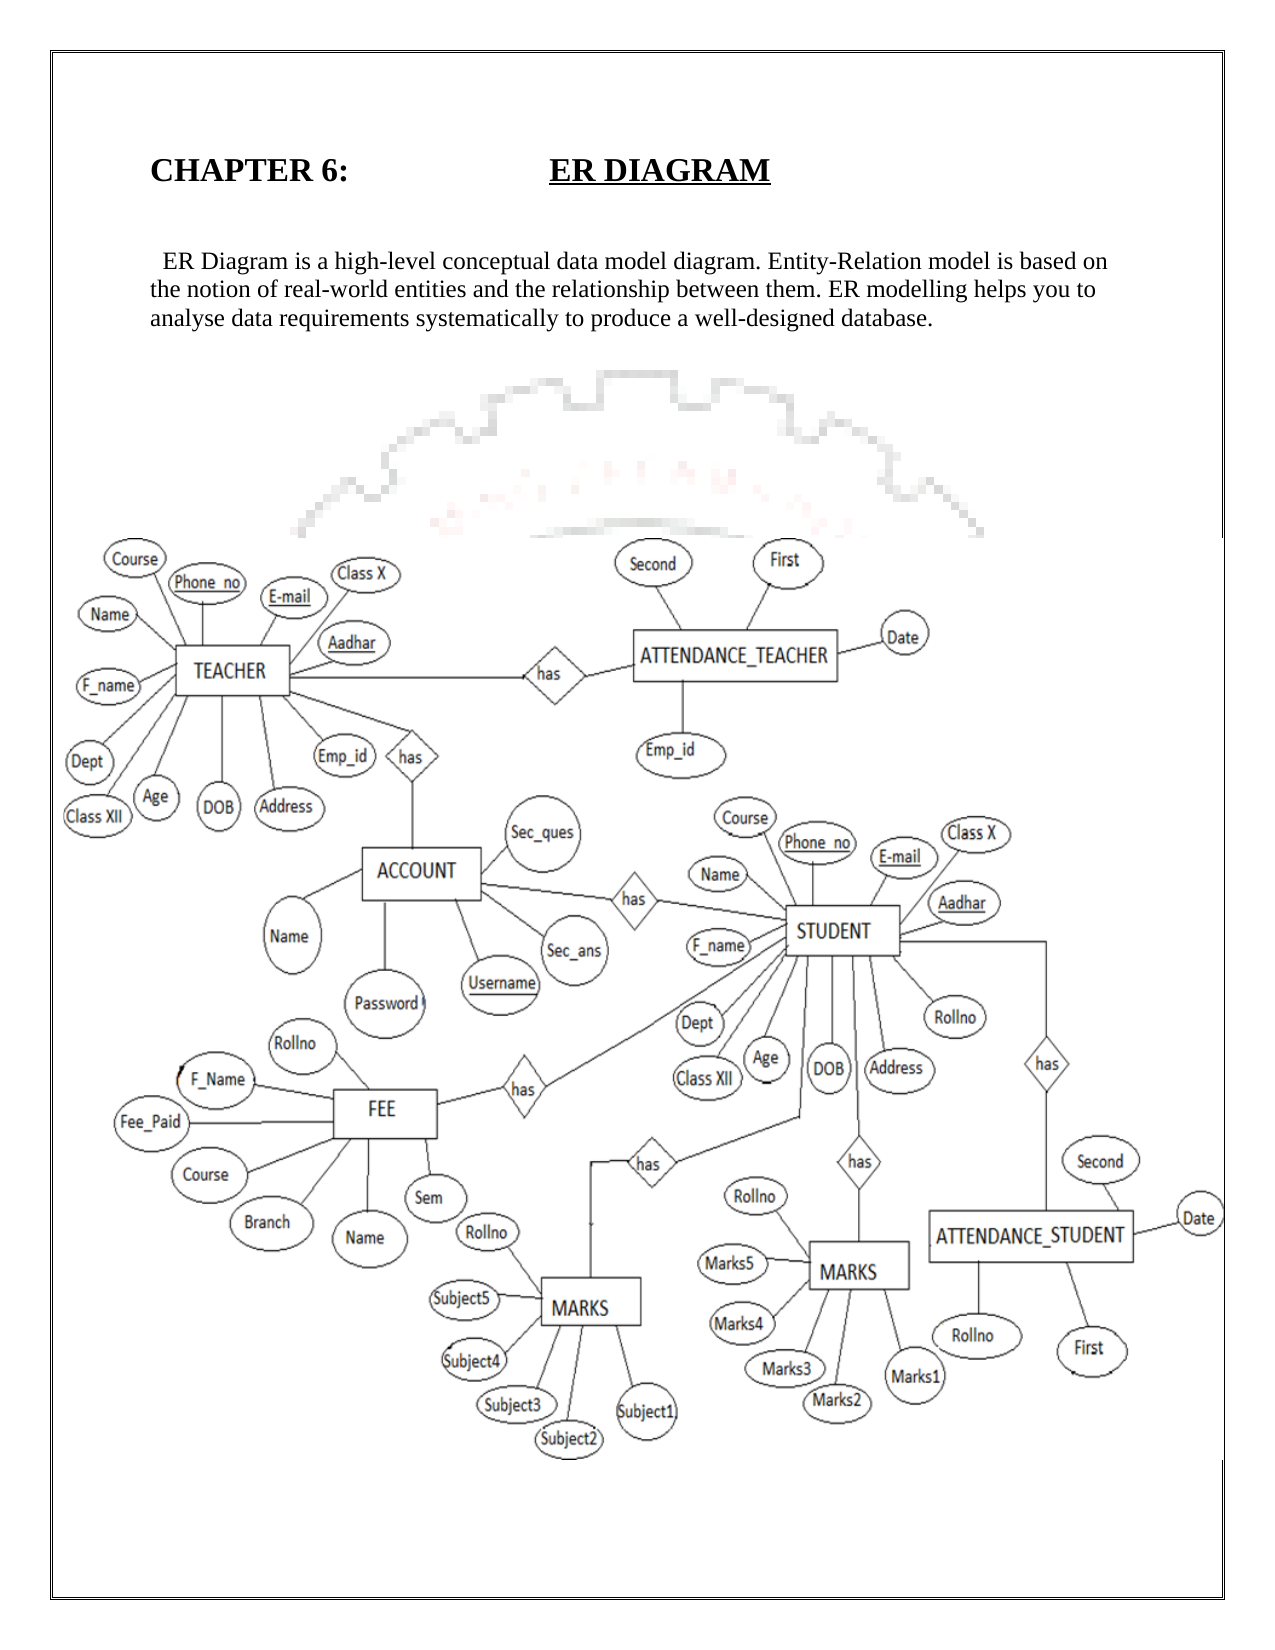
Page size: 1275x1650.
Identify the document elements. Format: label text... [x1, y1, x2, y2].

text CHAPTER 6: ER DIAGRAM [150, 150, 1125, 188]
text ER Diagram is a high-level conceptual data model diagram. Entity-Relation model is based on the notion of real-world entities and the relationship between them. ER modelling helps you to analyse data requirements systematically to produce a well-designed database. [150, 246, 1125, 332]
picture [63, 538, 1224, 1460]
